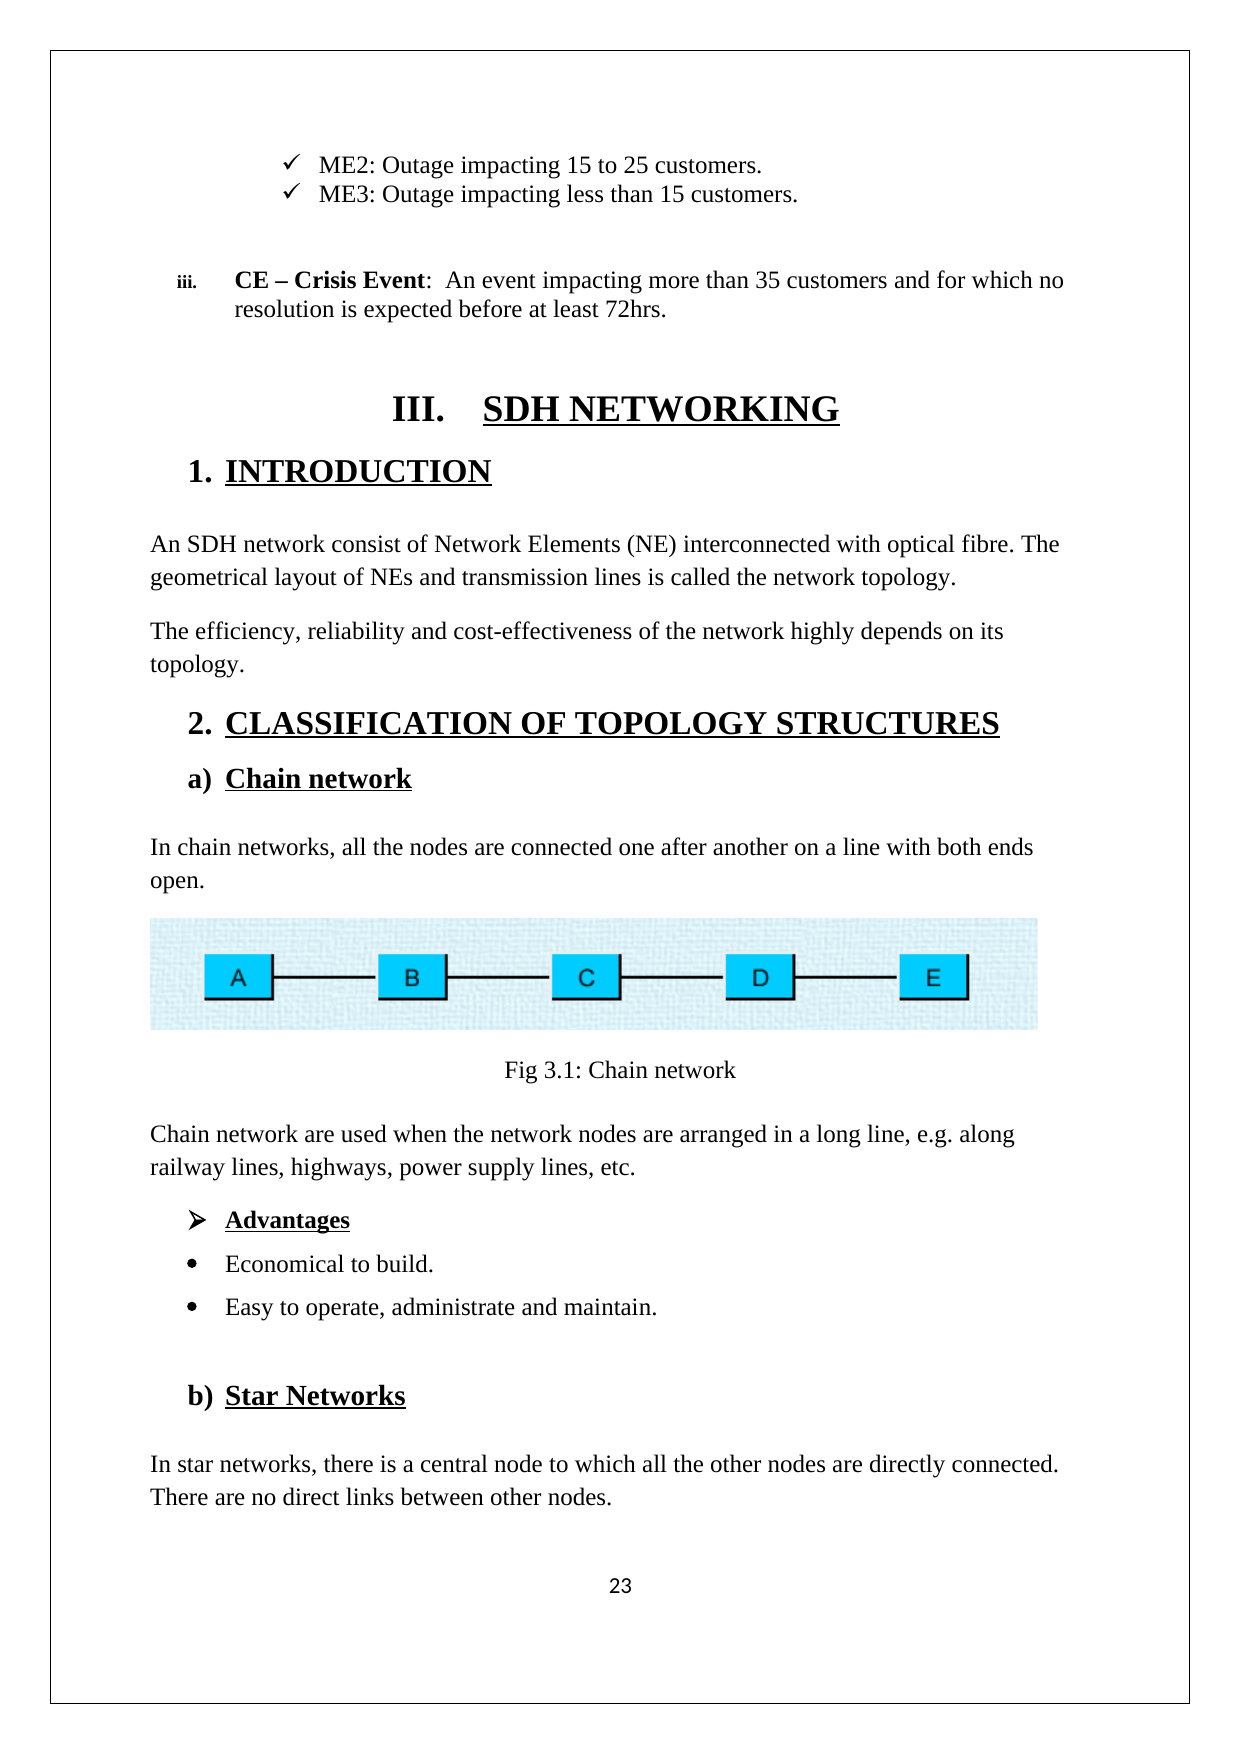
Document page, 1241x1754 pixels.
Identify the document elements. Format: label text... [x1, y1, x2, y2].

list Chain network [187, 761, 1090, 794]
text In star networks, there is a central node to which all the other nodes are directly connected. There are no direct links between other nodes. [150, 1449, 1090, 1511]
list Advantages [187, 1206, 1090, 1234]
list CLASSIFICATION OF TOPOLOGY STRUCTURES [187, 703, 1090, 742]
list INTRODUCTION [187, 451, 1090, 489]
text An SDH network consist of Network Elements (NE) interconnected with optical fibre. The geometrical layout of NEs and transmission lines is called the network topology. [150, 529, 1090, 591]
text In chain networks, all the nodes are connected one after another on a line with both ends open. [150, 832, 1090, 894]
text The efficiency, reliability and cost-effectiveness of the network highly depends on its topology. [150, 616, 1090, 678]
picture [150, 918, 1038, 1030]
list ME3: Outage impacting less than 15 customers. [281, 179, 1090, 207]
list ME2: Outage impacting 15 to 25 customers. [281, 150, 1090, 179]
list Star Networks [187, 1378, 1090, 1412]
list Economical to build. [187, 1249, 1090, 1277]
list CE – Crisis Event: An event impacting more than 35 customers and for which no resolution is expected before at least 72hrs. [197, 265, 1090, 322]
text Chain network are used when the network nodes are arranged in a long line, e.g. along railway lines, highways, power supply lines, etc. [150, 1119, 1090, 1180]
list Easy to operate, administrate and maintain. [187, 1292, 1090, 1321]
text Fig 3.1: Chain network [150, 1055, 1090, 1083]
list SDH NETWORKING [194, 386, 1090, 429]
